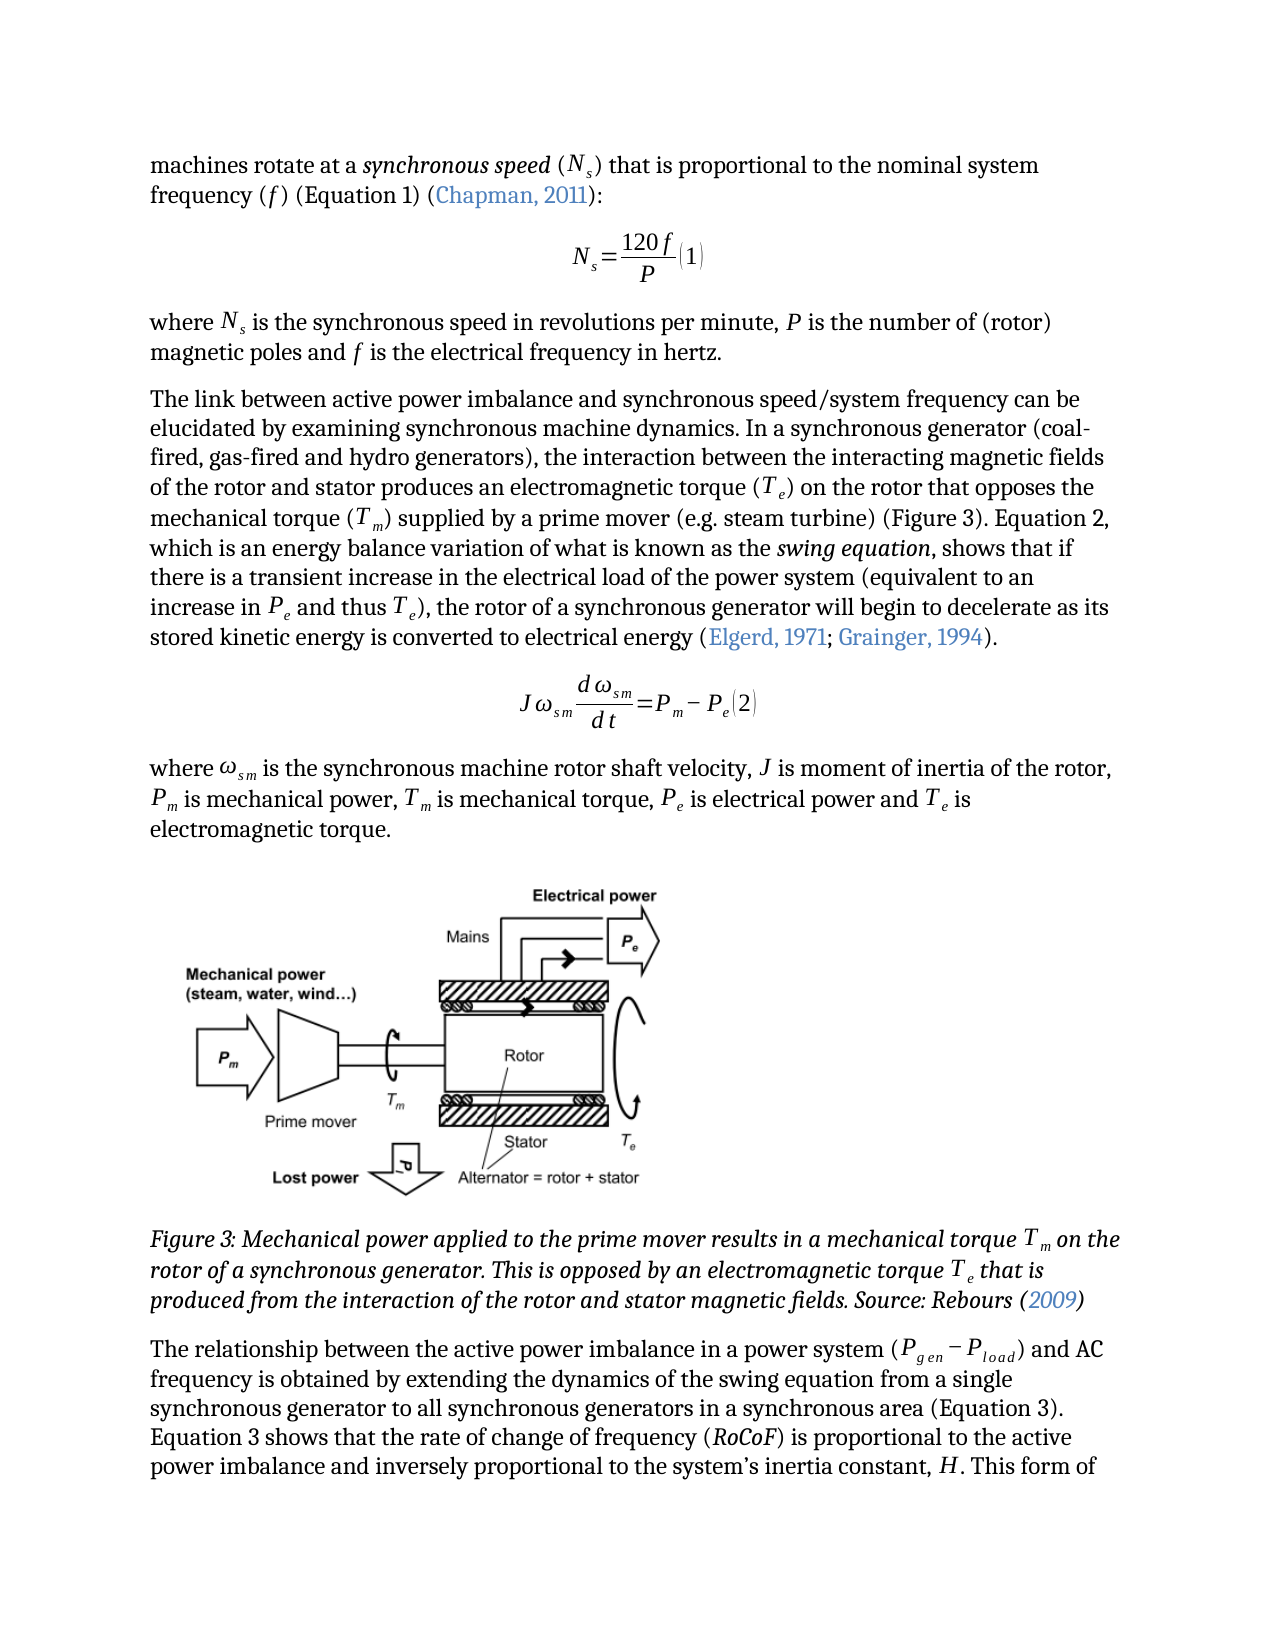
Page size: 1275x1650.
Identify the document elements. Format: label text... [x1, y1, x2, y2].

picture [168, 862, 694, 1203]
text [150, 150, 1125, 210]
text where is the synchronous machine rotor shaft velocity, is moment of inertia of the rotor, is mechanical power, is mechanical torque, is electrical power and is electromagnetic torque. [150, 752, 1125, 844]
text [150, 1334, 1125, 1480]
text where is the synchronous speed in revolutions per minute, is the number of (rotor) magnetic poles and is the electrical frequency in hertz. [150, 307, 1125, 367]
text The link between active power imbalance and synchronous speed/system frequency can be elucidated by examining synchronous machine dynamics. In a synchronous generator (coal-fired, gas-fired and hydro generators), the interaction between the interacting magnetic fields of the rotor and stator produces an electromagnetic torque () on the rotor that opposes the mechanical torque () supplied by a prime mover (e.g. steam turbine) (Figure 3). Equation 2, which is an energy balance variation of what is known as the swing equation, shows that if there is a transient increase in the electrical load of the power system (equivalent to an increase in and thus ), the rotor of a synchronous generator will begin to decelerate as its stored kinetic energy is converted to electrical energy (Elgerd, 1971; Grainger, 1994). [150, 385, 1125, 652]
text Figure 3: Mechanical power applied to the prime mover results in a mechanical torque on the rotor of a synchronous generator. This is opposed by an electromagnetic torque that is produced from the interaction of the rotor and stator magnetic fields. Source: Rebours (2009) [150, 1224, 1125, 1315]
